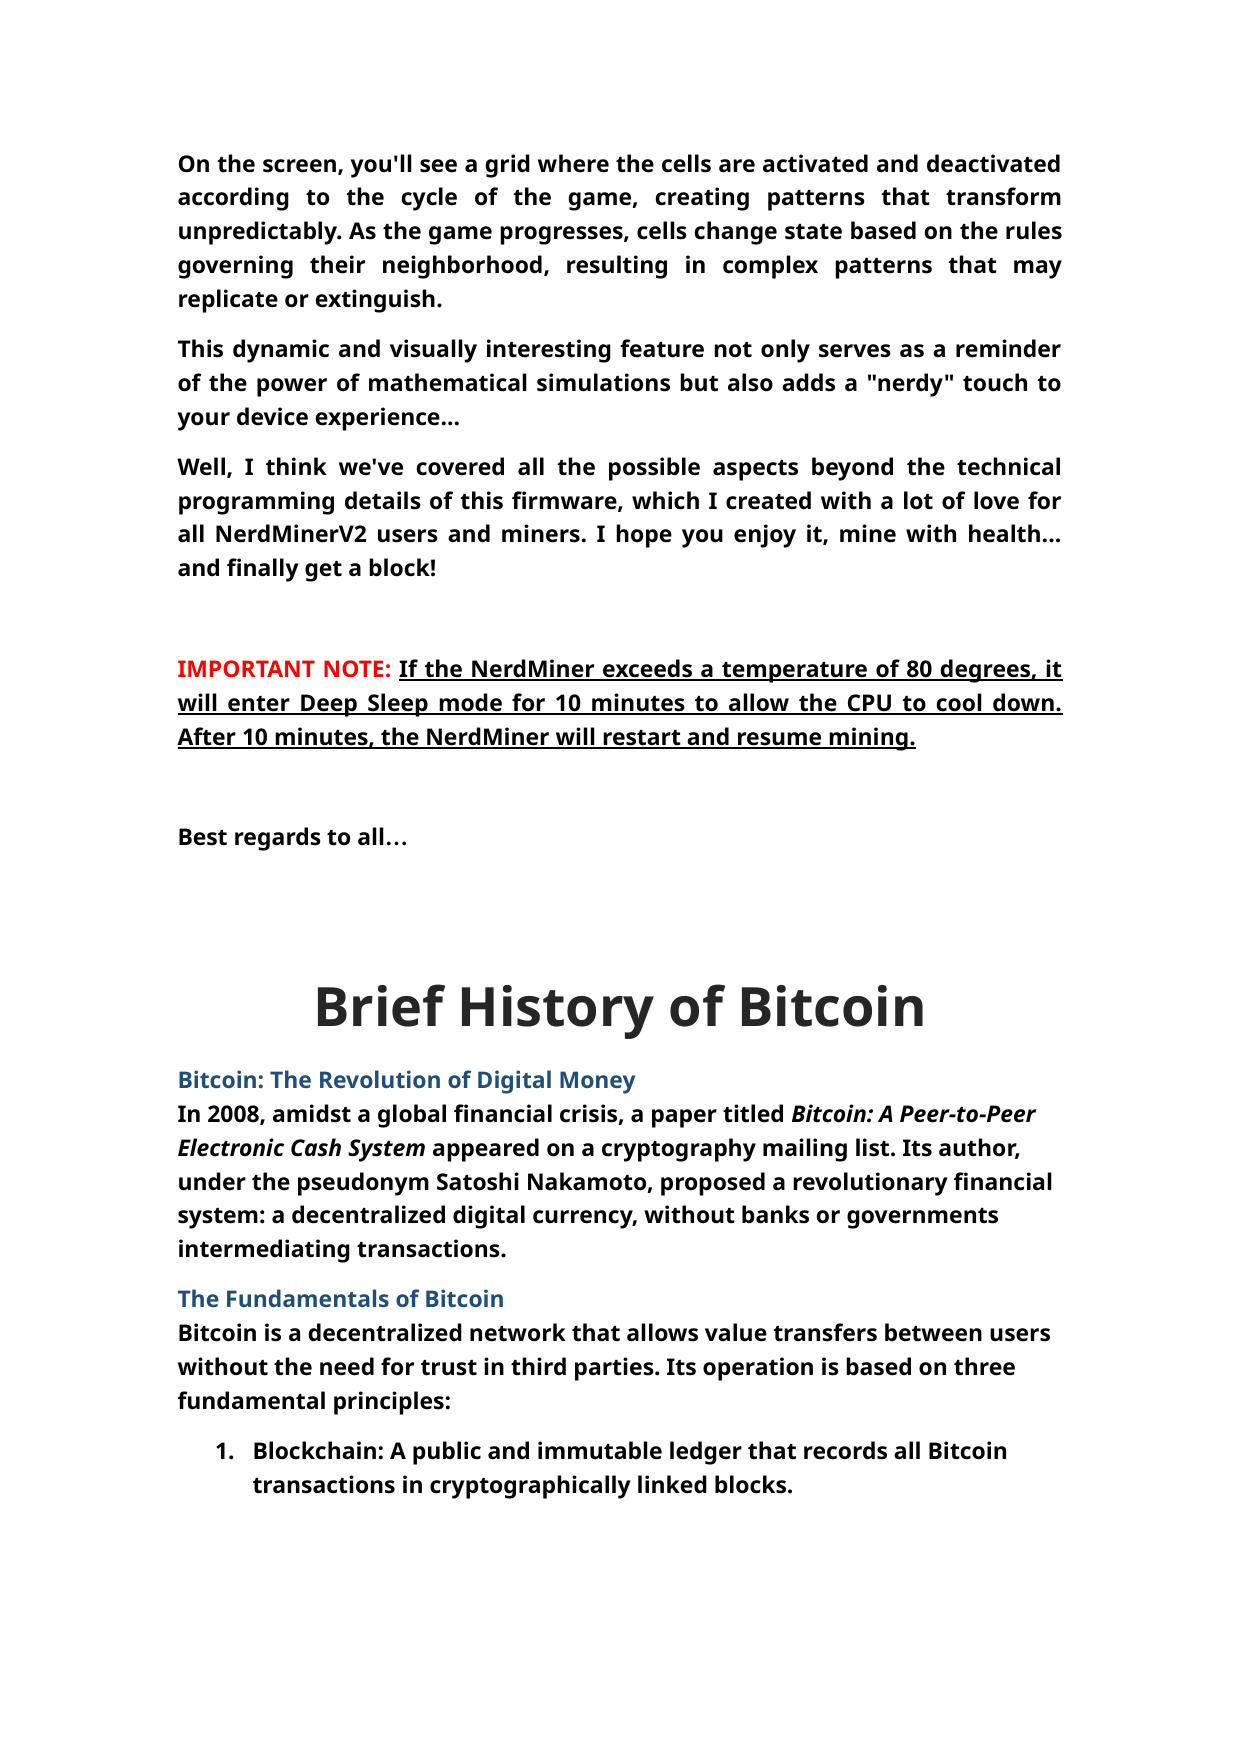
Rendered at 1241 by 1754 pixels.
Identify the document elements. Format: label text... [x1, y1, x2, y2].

text Bitcoin: The Revolution of Digital Money In 2008, amidst a global financial crisis, a paper titled Bitcoin: A Peer-to-Peer Electronic Cash System appeared on a cryptography mailing list. Its author, under the pseudonym Satoshi Nakamoto, proposed a revolutionary financial system: a decentralized digital currency, without banks or governments intermediating transactions. [177, 1064, 1063, 1264]
text Well, I think we've covered all the possible aspects beyond the technical programming details of this firmware, which I created with a lot of love for all NerdMinerV2 users and miners. I hope you enjoy it, mine with health... and finally get a block! [177, 451, 1063, 583]
list Blockchain: A public and immutable ledger that records all Bitcoin transactions in cryptographically linked blocks. [215, 1435, 1063, 1500]
text IMPORTANT NOTE: If the NerdMiner exceeds a temperature of 80 degrees, it will enter Deep Sleep mode for 10 minutes to allow the CPU to cool down. After 10 minutes, the NerdMiner will restart and resume mining. [177, 714, 1063, 752]
text Brief History of Bitcoin [177, 968, 1063, 1042]
text IMPORTANT NOTE: If the NerdMiner exceeds a temperature of 80 degrees, it will enter Deep Sleep mode for 10 minutes to allow the CPU to cool down. After 10 minutes, the NerdMiner will restart and resume mining. [177, 653, 1063, 713]
text The Fundamentals of Bitcoin Bitcoin is a decentralized network that allows value transfers between users without the need for trust in third parties. Its operation is based on three fundamental principles: [177, 1283, 1063, 1416]
text Best regards to all… [177, 821, 1063, 853]
text This dynamic and visually interesting feature not only serves as a reminder of the power of mathematical simulations but also adds a "nerdy" touch to your device experience... [177, 333, 1063, 432]
text On the screen, you'll see a grid where the cells are activated and deactivated according to the cycle of the game, creating patterns that transform unpredictably. As the game progresses, cells change state based on the rules governing their neighborhood, resulting in complex patterns that may replicate or extinguish. [177, 148, 1063, 314]
